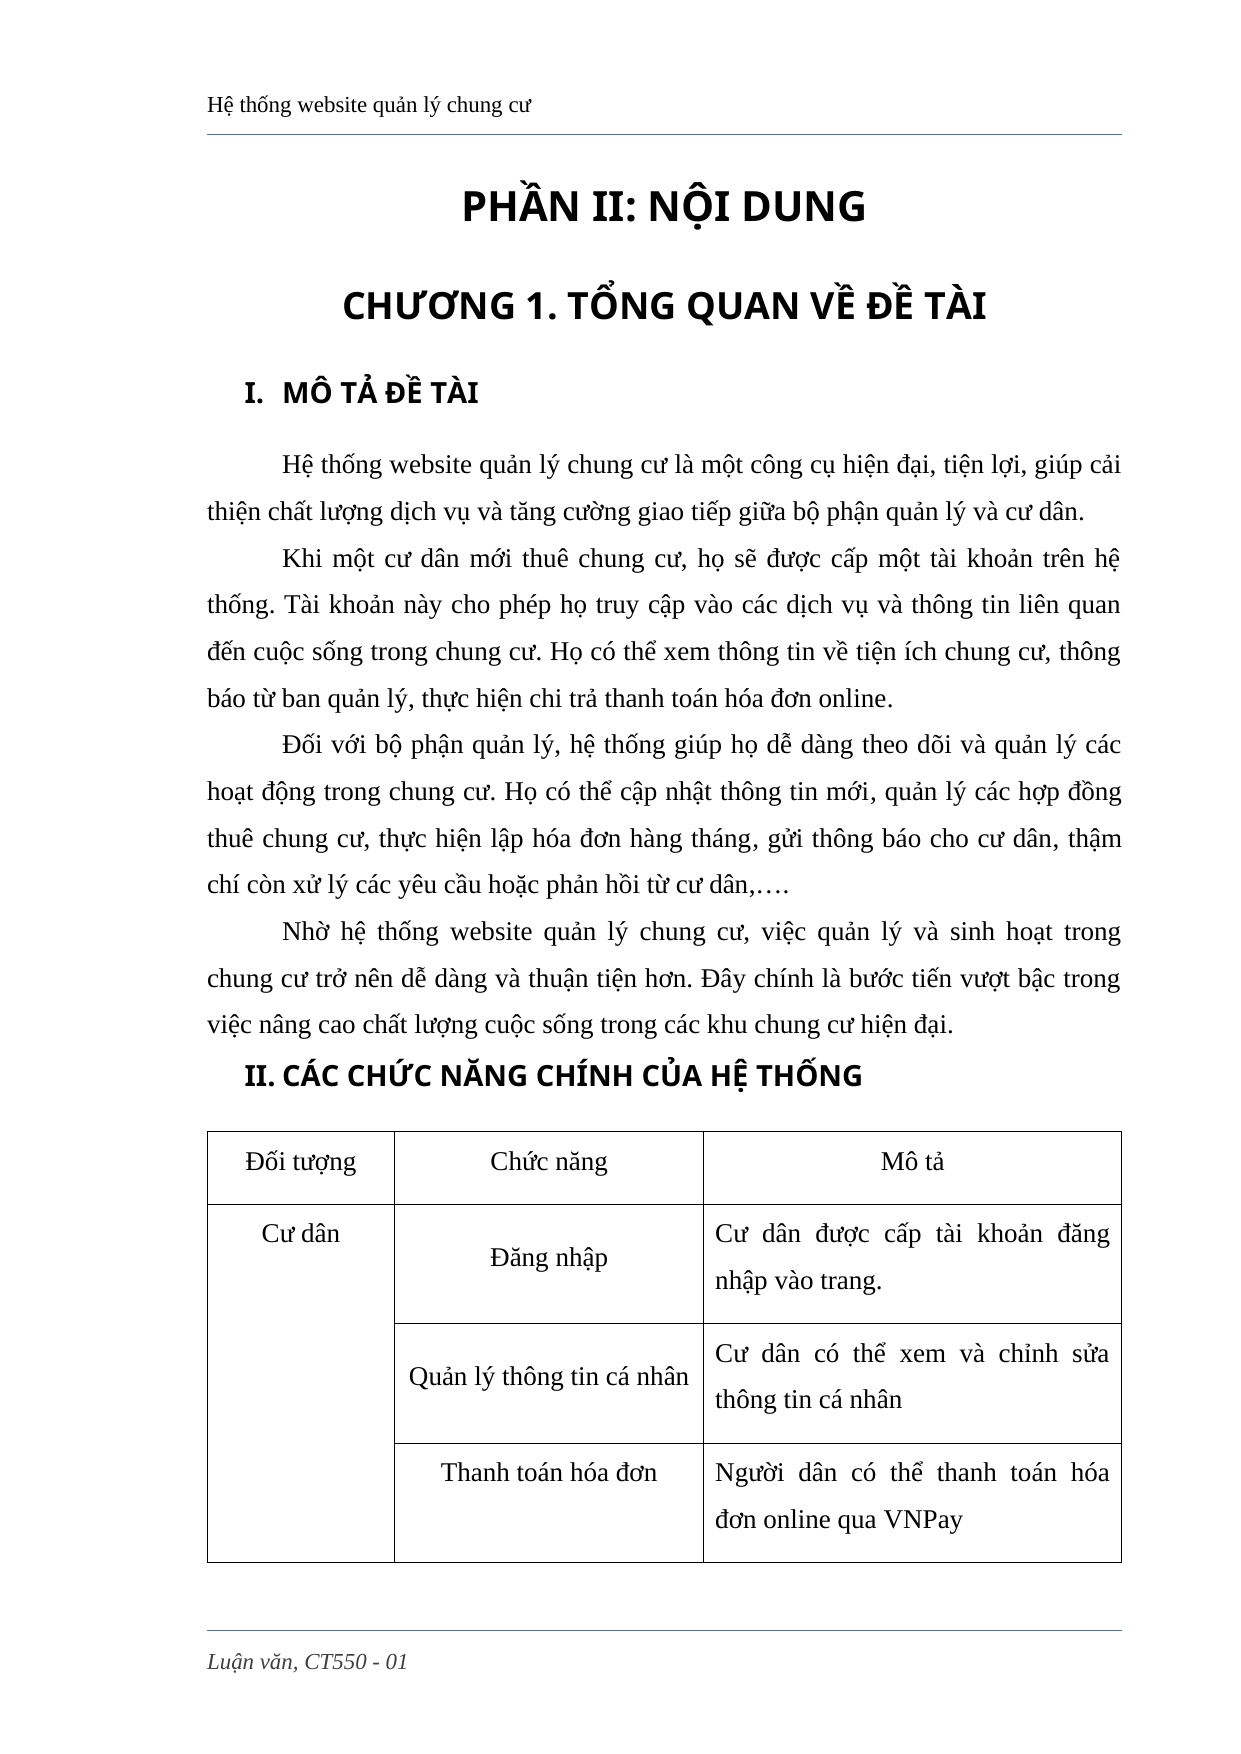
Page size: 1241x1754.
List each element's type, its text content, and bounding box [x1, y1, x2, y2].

text Khi một cư dân mới thuê chung cư, họ sẽ được cấp một tài khoản trên hệ thống. Tài khoản này cho phép họ truy cập vào các dịch vụ và thông tin liên quan đến cuộc sống trong chung cư. Họ có thể xem thông tin về tiện ích chung cư, thông báo từ ban quản lý, thực hiện chi trả thanh toán hóa đơn online. [207, 542, 1122, 713]
table_header Chức năng [395, 1132, 703, 1204]
table_header Mô tả [704, 1132, 1121, 1204]
table_cell Cư dân có thể xem và chỉnh sửa thông tin cá nhân [704, 1324, 1121, 1443]
subtitle CHƯƠNG 1. TỔNG QUAN VỀ ĐỀ TÀI [207, 279, 1122, 330]
table_cell Cư dân [208, 1205, 394, 1562]
table_cell Đăng nhập [395, 1205, 703, 1323]
subtitle PHẦN II: NỘI DUNG [207, 177, 1122, 234]
table_cell Quản lý thông tin cá nhân [395, 1324, 703, 1443]
table_cell Thanh toán hóa đơn [395, 1444, 703, 1562]
subtitle CÁC CHỨC NĂNG CHÍNH CỦA HỆ THỐNG [244, 1055, 1122, 1095]
table_cell Cư dân được cấp tài khoản đăng nhập vào trang. [704, 1205, 1121, 1323]
text Đối với bộ phận quản lý, hệ thống giúp họ dễ dàng theo dõi và quản lý các hoạt động trong chung cư. Họ có thể cập nhật thông tin mới, quản lý các hợp đồng thuê chung cư, thực hiện lập hóa đơn hàng tháng, gửi thông báo cho cư dân, thậm chí còn xử lý các yêu cầu hoặc phản hồi từ cư dân,…. [207, 728, 1122, 899]
text Nhờ hệ thống website quản lý chung cư, việc quản lý và sinh hoạt trong chung cư trở nên dễ dàng và thuận tiện hơn. Đây chính là bước tiến vượt bậc trong việc nâng cao chất lượng cuộc sống trong các khu chung cư hiện đại. [207, 915, 1122, 1039]
table_cell Người dân có thể thanh toán hóa đơn online qua VNPay [704, 1444, 1121, 1562]
table_header Đối tượng [208, 1132, 394, 1204]
subtitle MÔ TẢ ĐỀ TÀI [244, 372, 1122, 412]
text Hệ thống website quản lý chung cư là một công cụ hiện đại, tiện lợi, giúp cải thiện chất lượng dịch vụ và tăng cường giao tiếp giữa bộ phận quản lý và cư dân. [207, 448, 1122, 526]
